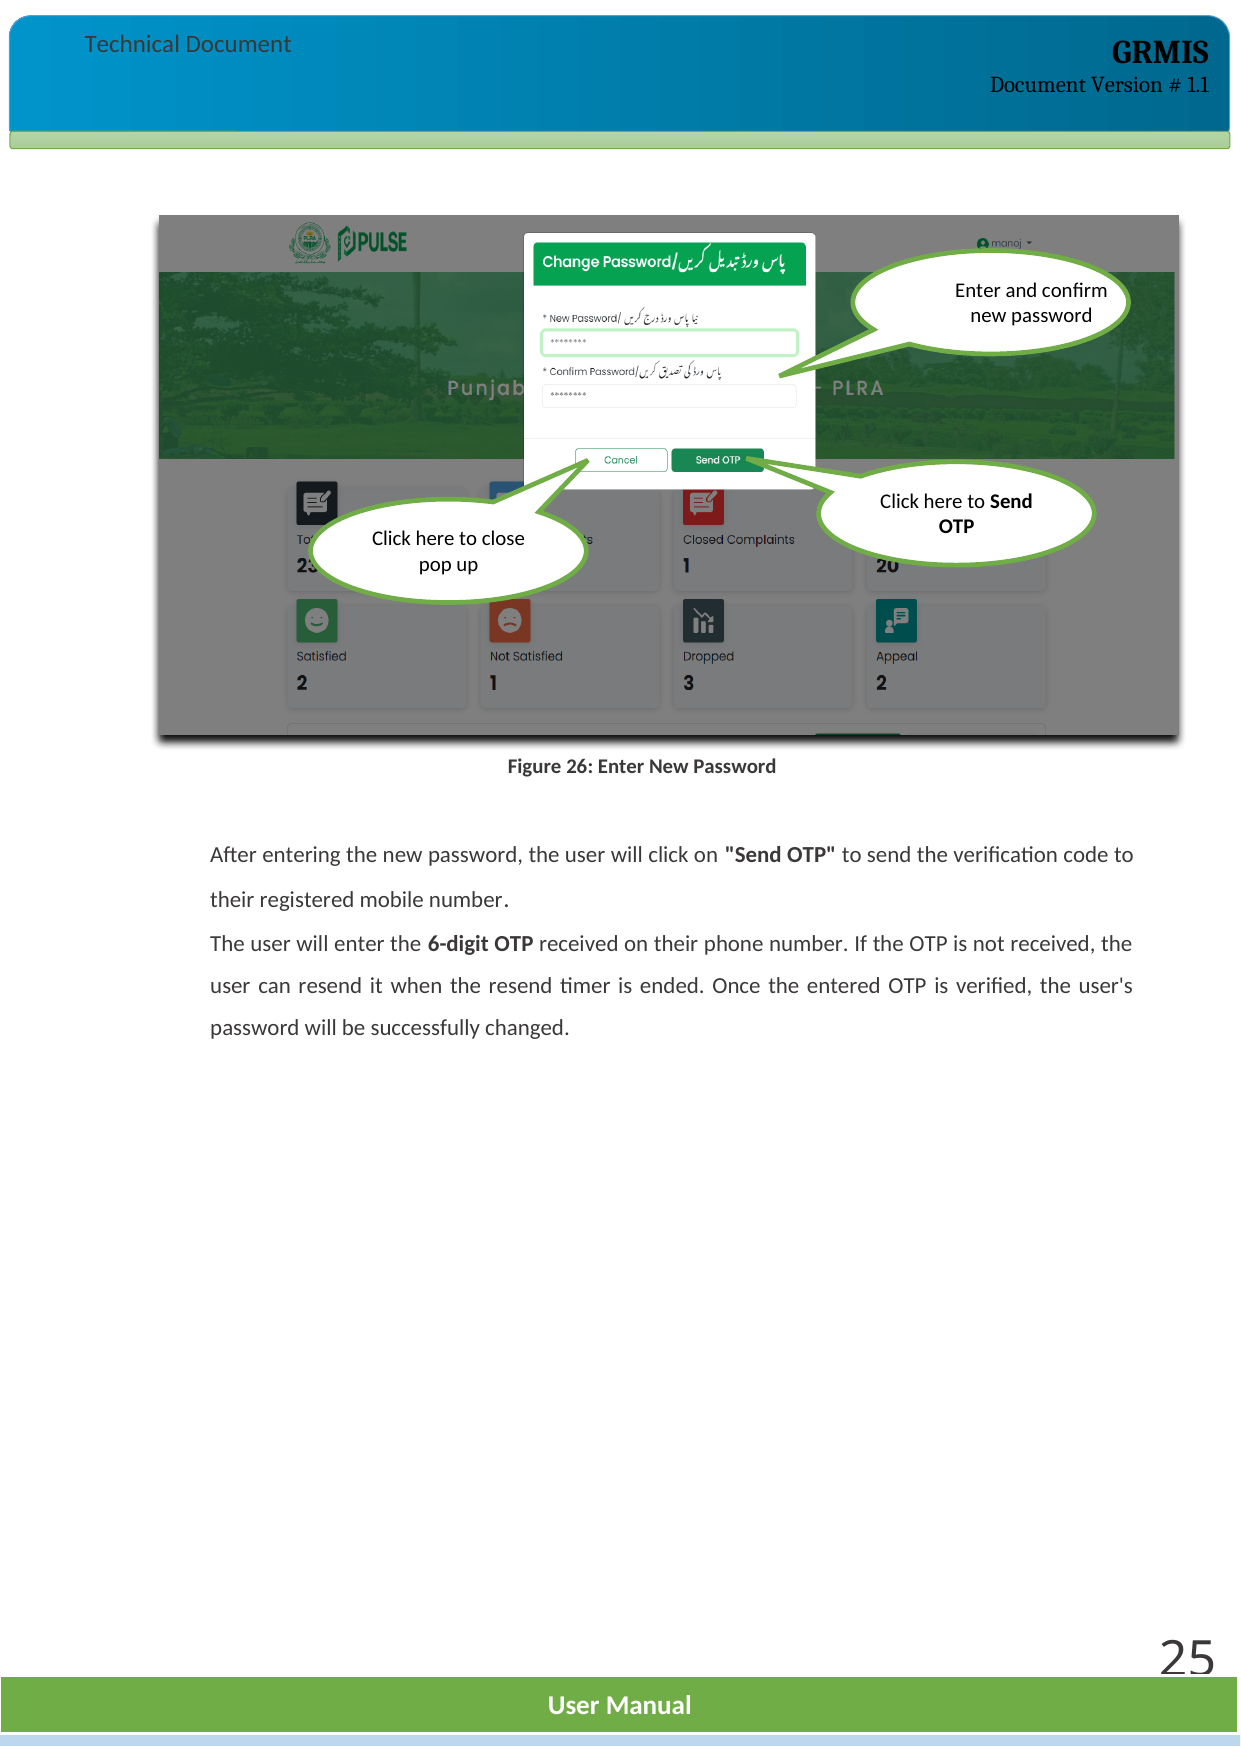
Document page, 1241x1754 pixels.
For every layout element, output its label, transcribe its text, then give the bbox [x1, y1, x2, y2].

picture [159, 215, 1179, 735]
text The user will enter the 6-digit OTP received on their phone number. If the OTP is not received, the user can resend it when the resend timer is ended. Once the entered OTP is verified, the user's password will be successfully changed. [210, 929, 1134, 1041]
text After entering the new password, the user will click on "Send OTP" to send the verification code to their registered mobile number. [210, 840, 1134, 913]
text Figure 26: Enter New Password [150, 753, 1134, 779]
